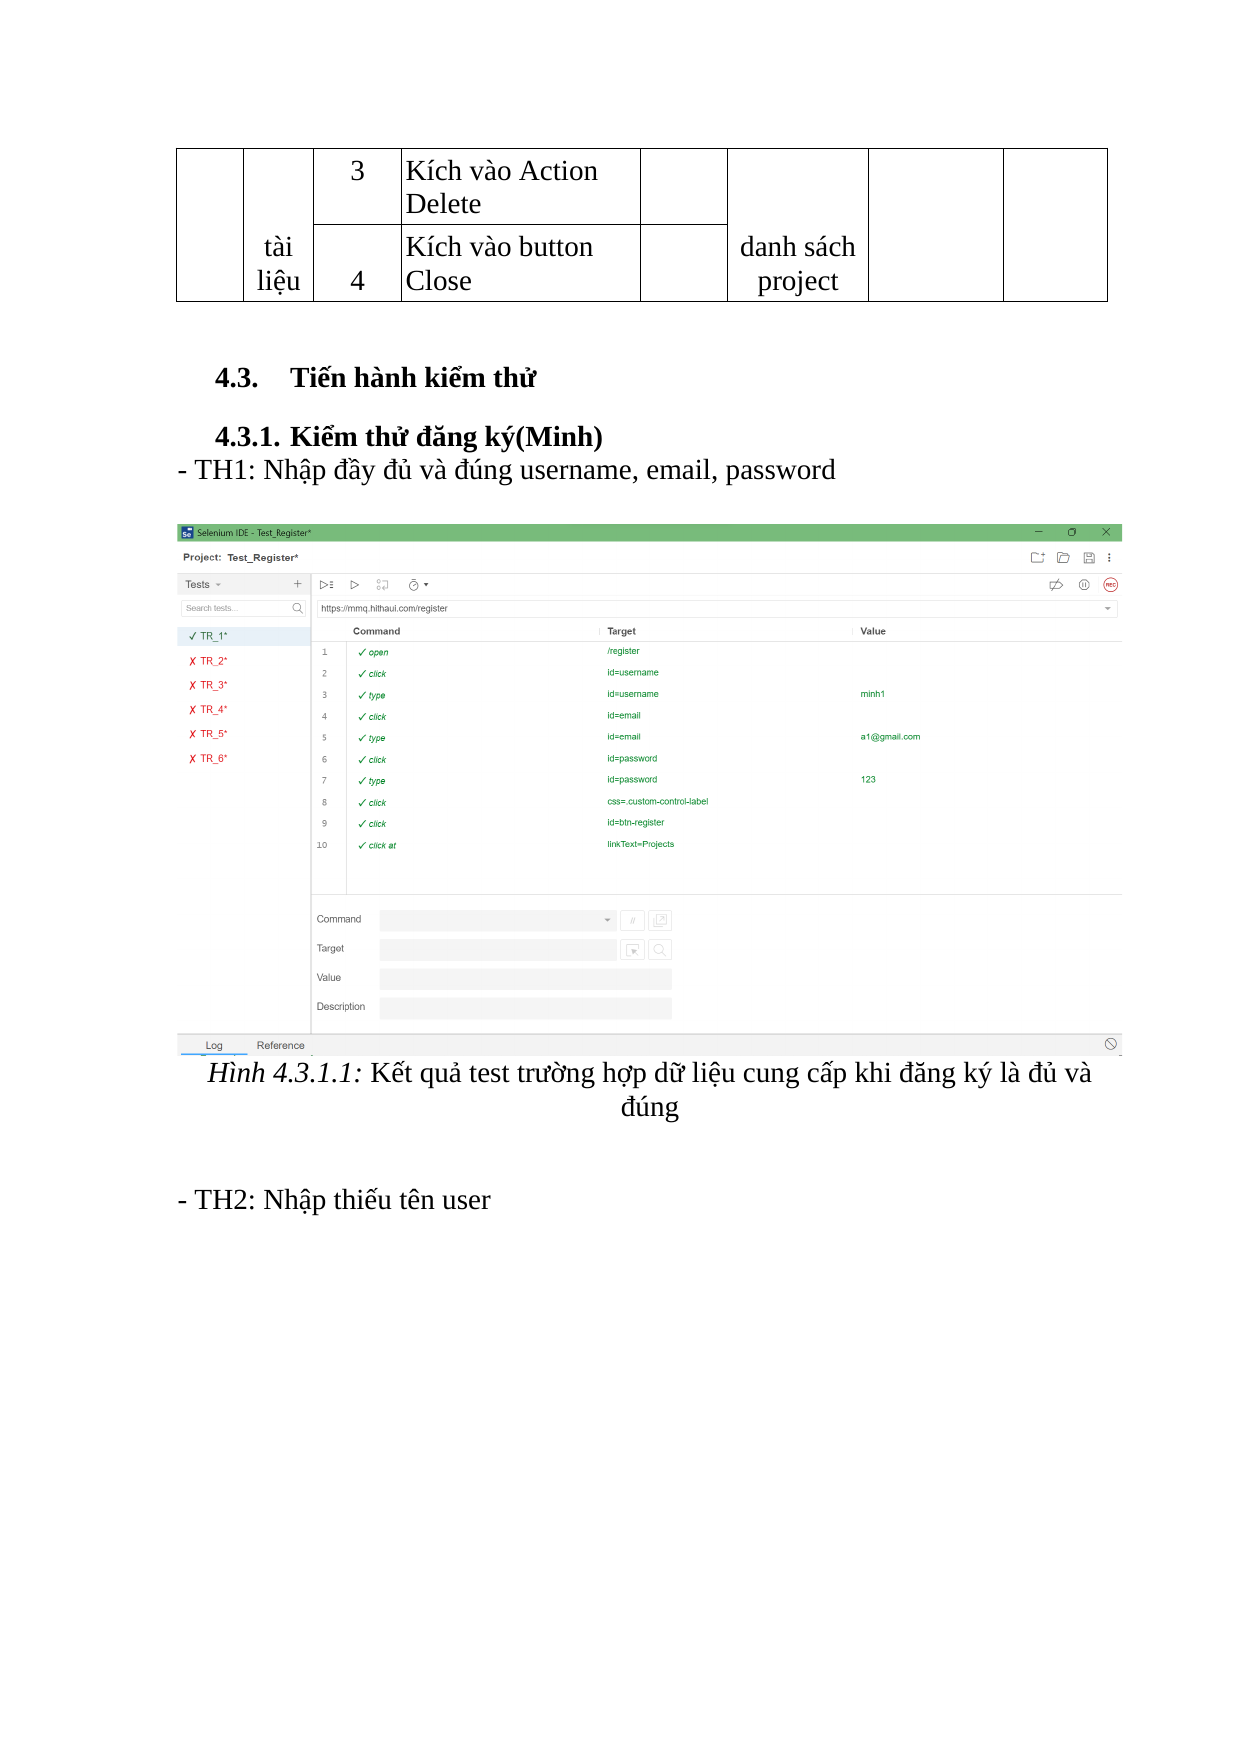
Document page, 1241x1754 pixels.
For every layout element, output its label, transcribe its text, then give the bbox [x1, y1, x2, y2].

table_cell [641, 149, 727, 224]
table_cell 3 [314, 149, 401, 224]
subtitle Kiểm thử đăng ký(Minh) [215, 419, 1122, 452]
table_cell Kích vào button Close [402, 225, 640, 301]
text - TH2: Nhập thiếu tên user [177, 1182, 1122, 1216]
table_cell Kích vào Action Delete [402, 149, 640, 224]
table_cell [641, 225, 727, 301]
subtitle Tiến hành kiểm thử [215, 360, 1122, 394]
text - TH1: Nhập đầy đủ và đúng username, email, password [177, 452, 1122, 486]
text Hình 4.3.1.1: Kết quả test trường hợp dữ liệu cung cấp khi đăng ký là đủ và đúng [177, 1056, 1122, 1123]
picture [177, 524, 1123, 1056]
table_cell 4 [314, 225, 401, 301]
